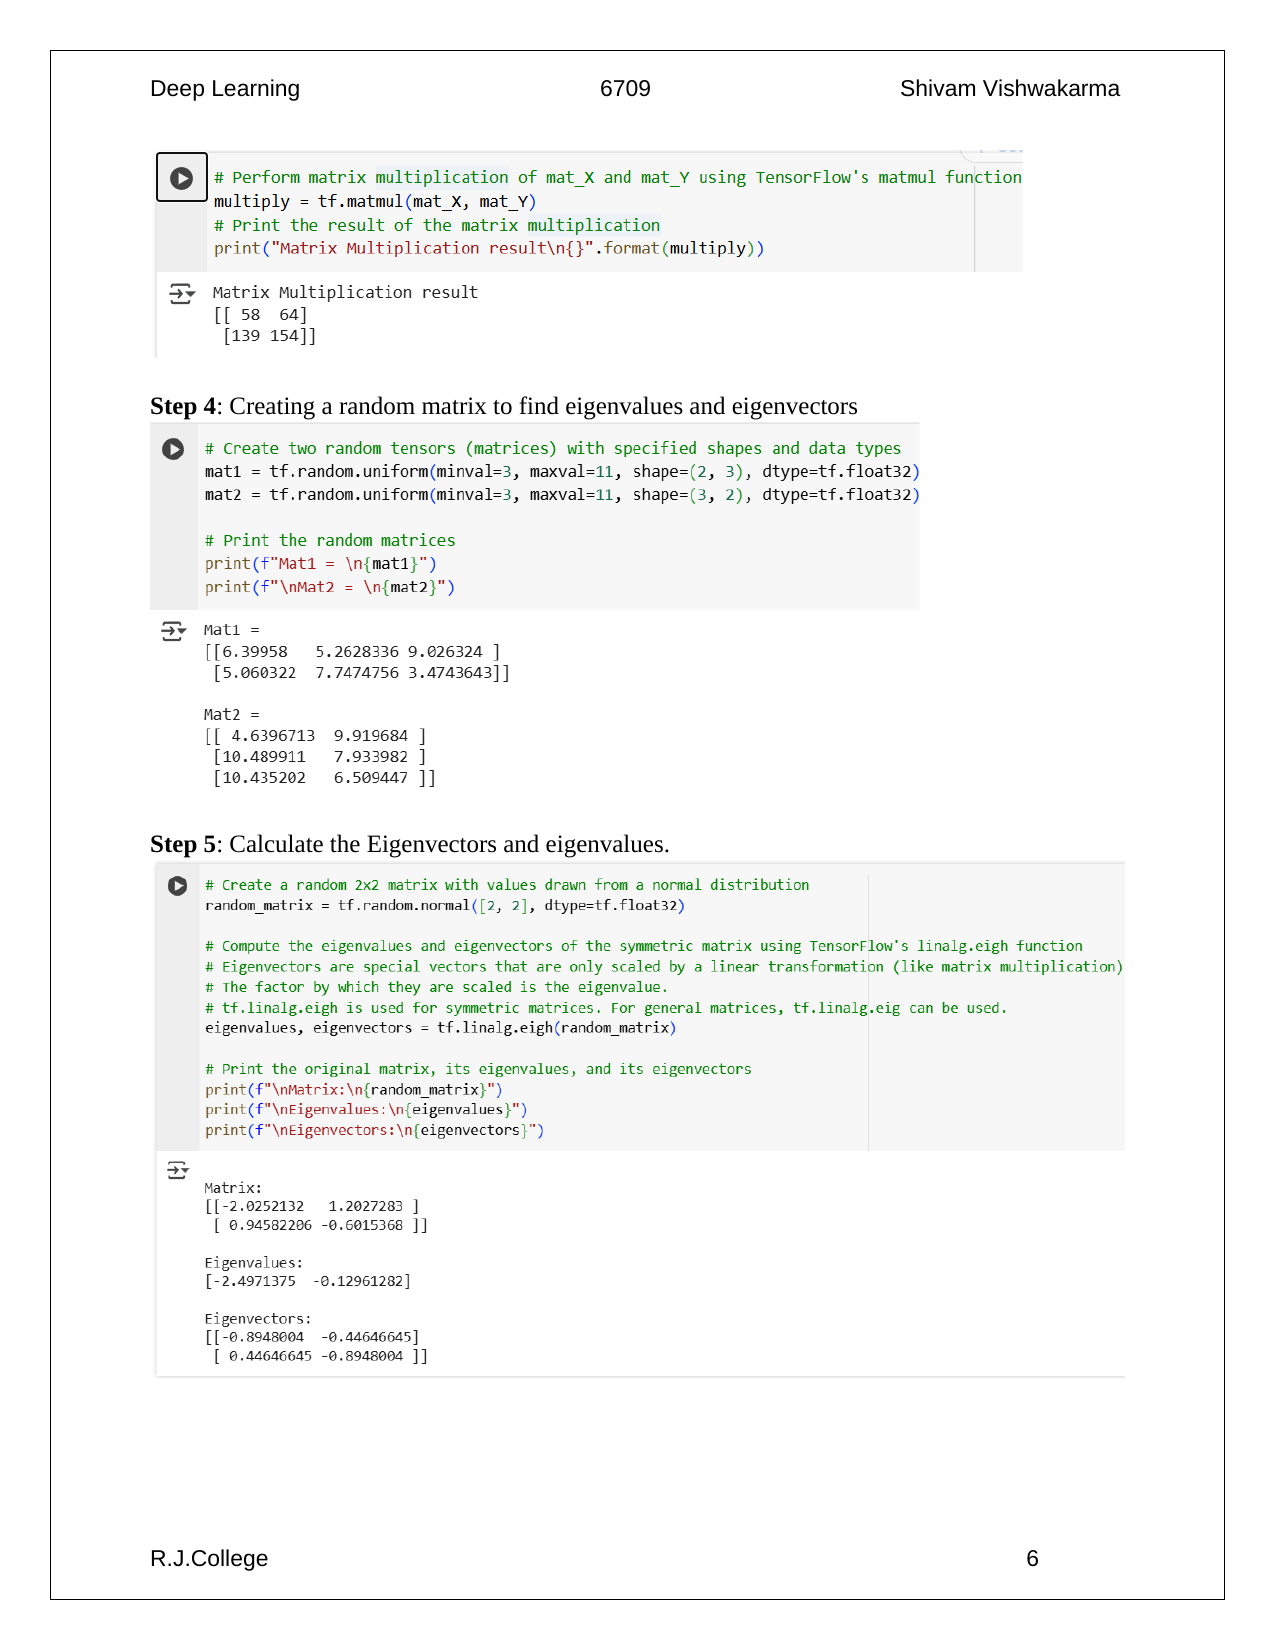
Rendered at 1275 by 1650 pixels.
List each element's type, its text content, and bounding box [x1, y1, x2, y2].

picture [150, 422, 920, 797]
text Step 5: Calculate the Eigenvectors and eigenvalues. [150, 829, 1125, 858]
picture [150, 860, 1125, 1379]
picture [150, 150, 1023, 358]
text Step 4: Creating a random matrix to find eigenvalues and eigenvectors [150, 391, 1125, 420]
